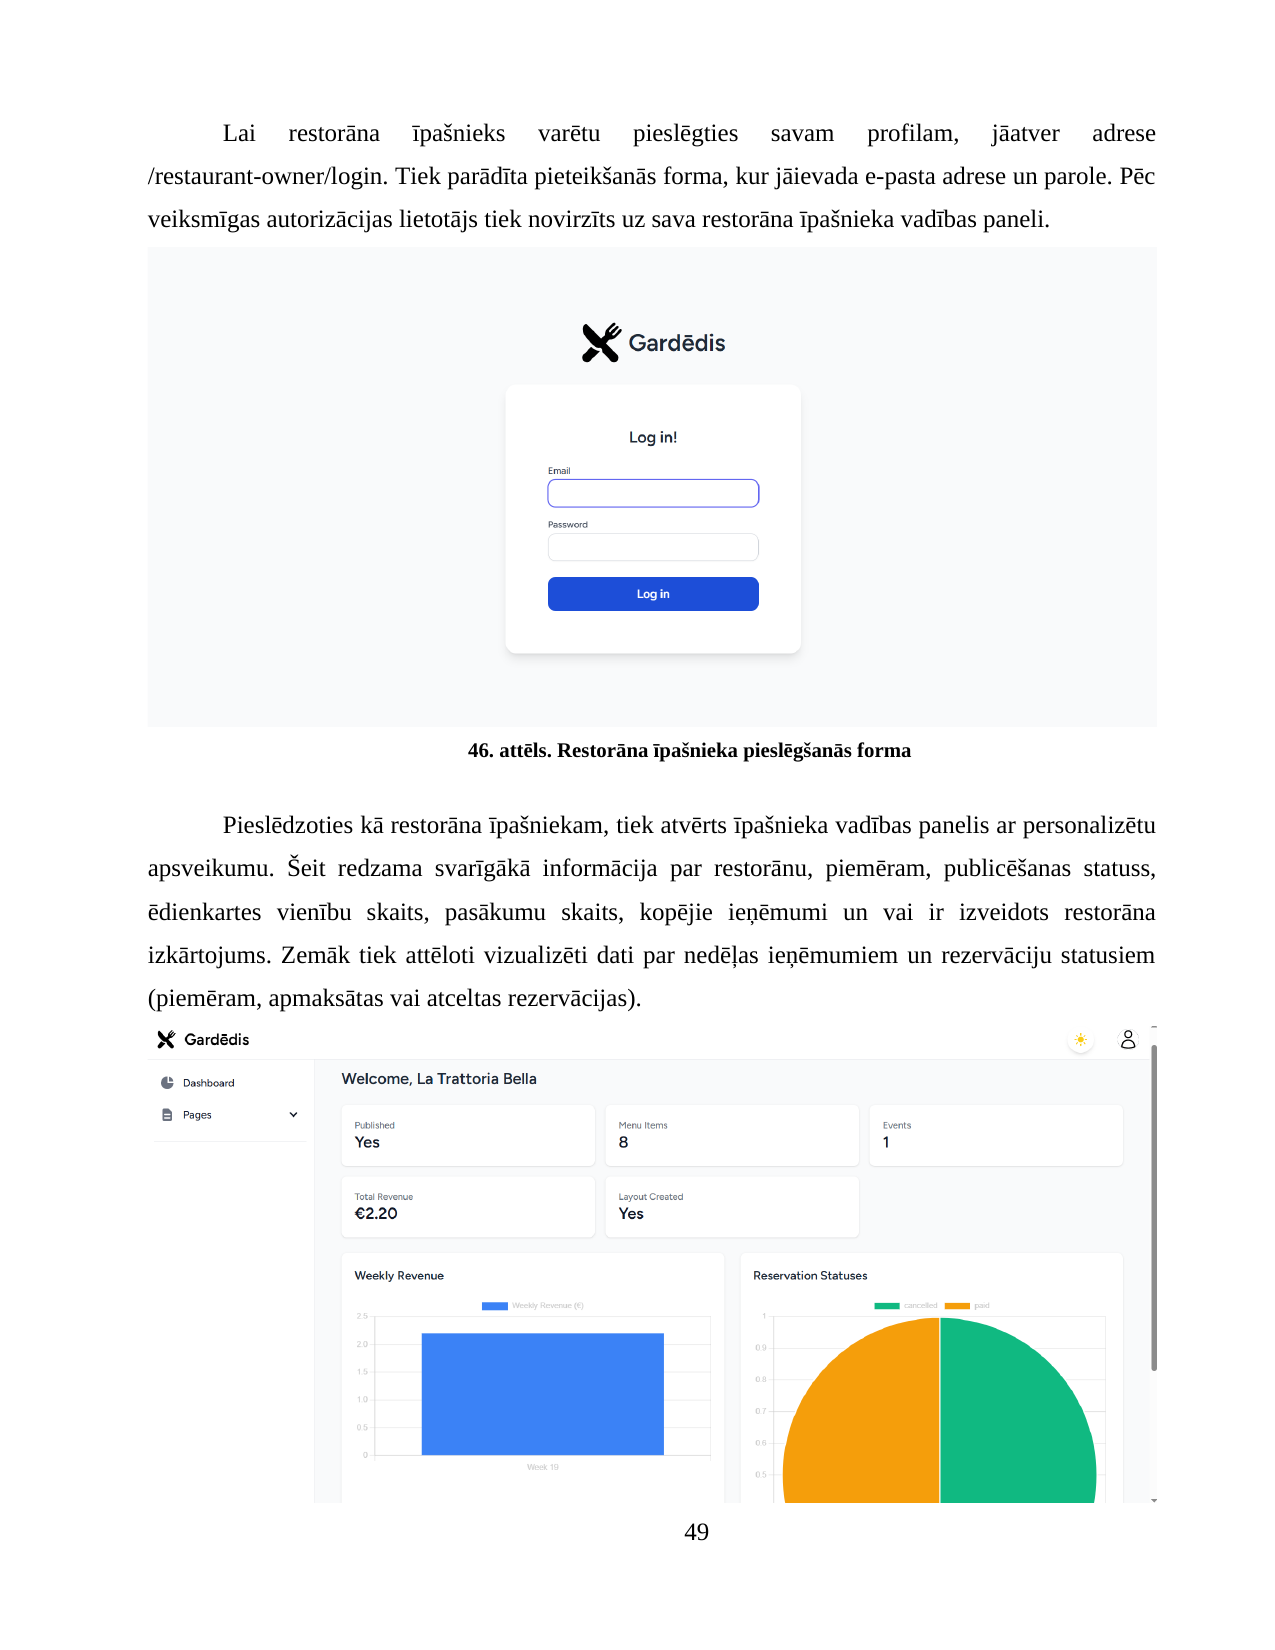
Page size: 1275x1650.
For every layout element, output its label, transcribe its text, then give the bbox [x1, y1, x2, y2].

text 46. attēls. Restorāna īpašnieka pieslēgšanās forma [148, 727, 1157, 762]
text Lai restorāna īpašnieks varētu pieslēgties savam profilam, jāatver adrese /restaurant-owner/login. Tiek parādīta pieteikšanās forma, kur jāievada e-pasta adrese un parole. Pēc veiksmīgas autorizācijas lietotājs tiek novirzīts uz sava restorāna īpašnieka vadības paneli. [148, 118, 1157, 233]
picture [147, 247, 1157, 727]
text Pieslēdzoties kā restorāna īpašniekam, tiek atvērts īpašnieka vadības panelis ar personalizētu apsveikumu. Šeit redzama svarīgākā informācija par restorānu, piemēram, publicēšanas statuss, ēdienkartes vienību skaits, pasākumu skaits, kopējie ieņēmumi un vai ir izveidots restorāna izkārtojums. Zemāk tiek attēloti vizualizēti dati par nedēļas ieņēmumiem un rezervāciju statusiem (piemēram, apmaksātas vai atceltas rezervācijas). [148, 810, 1157, 1012]
picture [147, 1026, 1157, 1503]
